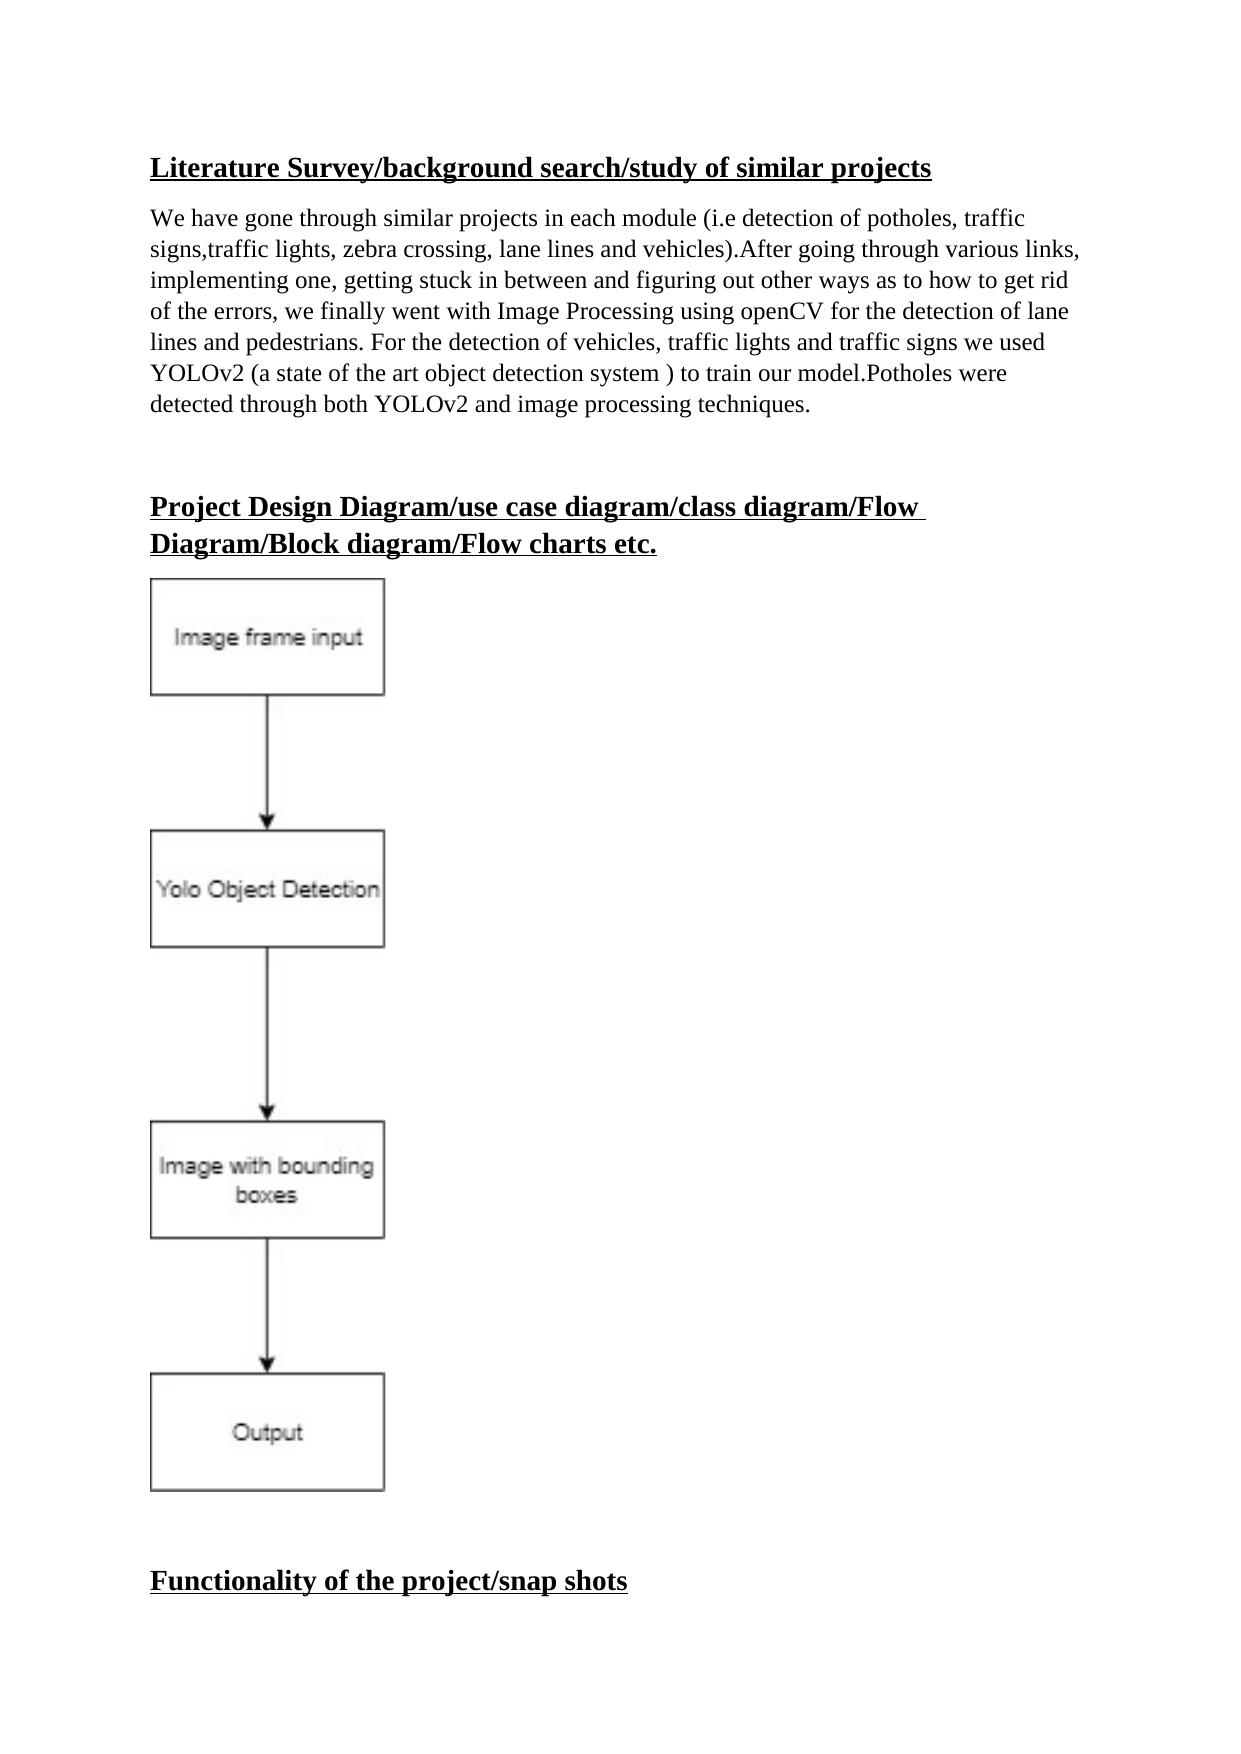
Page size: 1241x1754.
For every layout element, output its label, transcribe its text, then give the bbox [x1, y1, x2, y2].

text Functionality of the project/snap shots [150, 1563, 1090, 1597]
picture [150, 578, 386, 1492]
text Literature Survey/background search/study of similar projects [150, 150, 1090, 183]
text Project Design Diagram/use case diagram/class diagram/Flow Diagram/Block diagram/Flow charts etc. [150, 489, 1090, 559]
text We have gone through similar projects in each module (i.e detection of potholes, traffic signs,traffic lights, zebra crossing, lane lines and vehicles).After going through various links, implementing one, getting stuck in between and figuring out other ways as to how to get rid of the errors, we finally went with Image Processing using openCV for the detection of lane lines and pedestrians. For the detection of vehicles, traffic lights and traffic signs we used YOLOv2 (a state of the art object detection system ) to train our model.Potholes were detected through both YOLOv2 and image processing techniques. [150, 203, 1090, 418]
